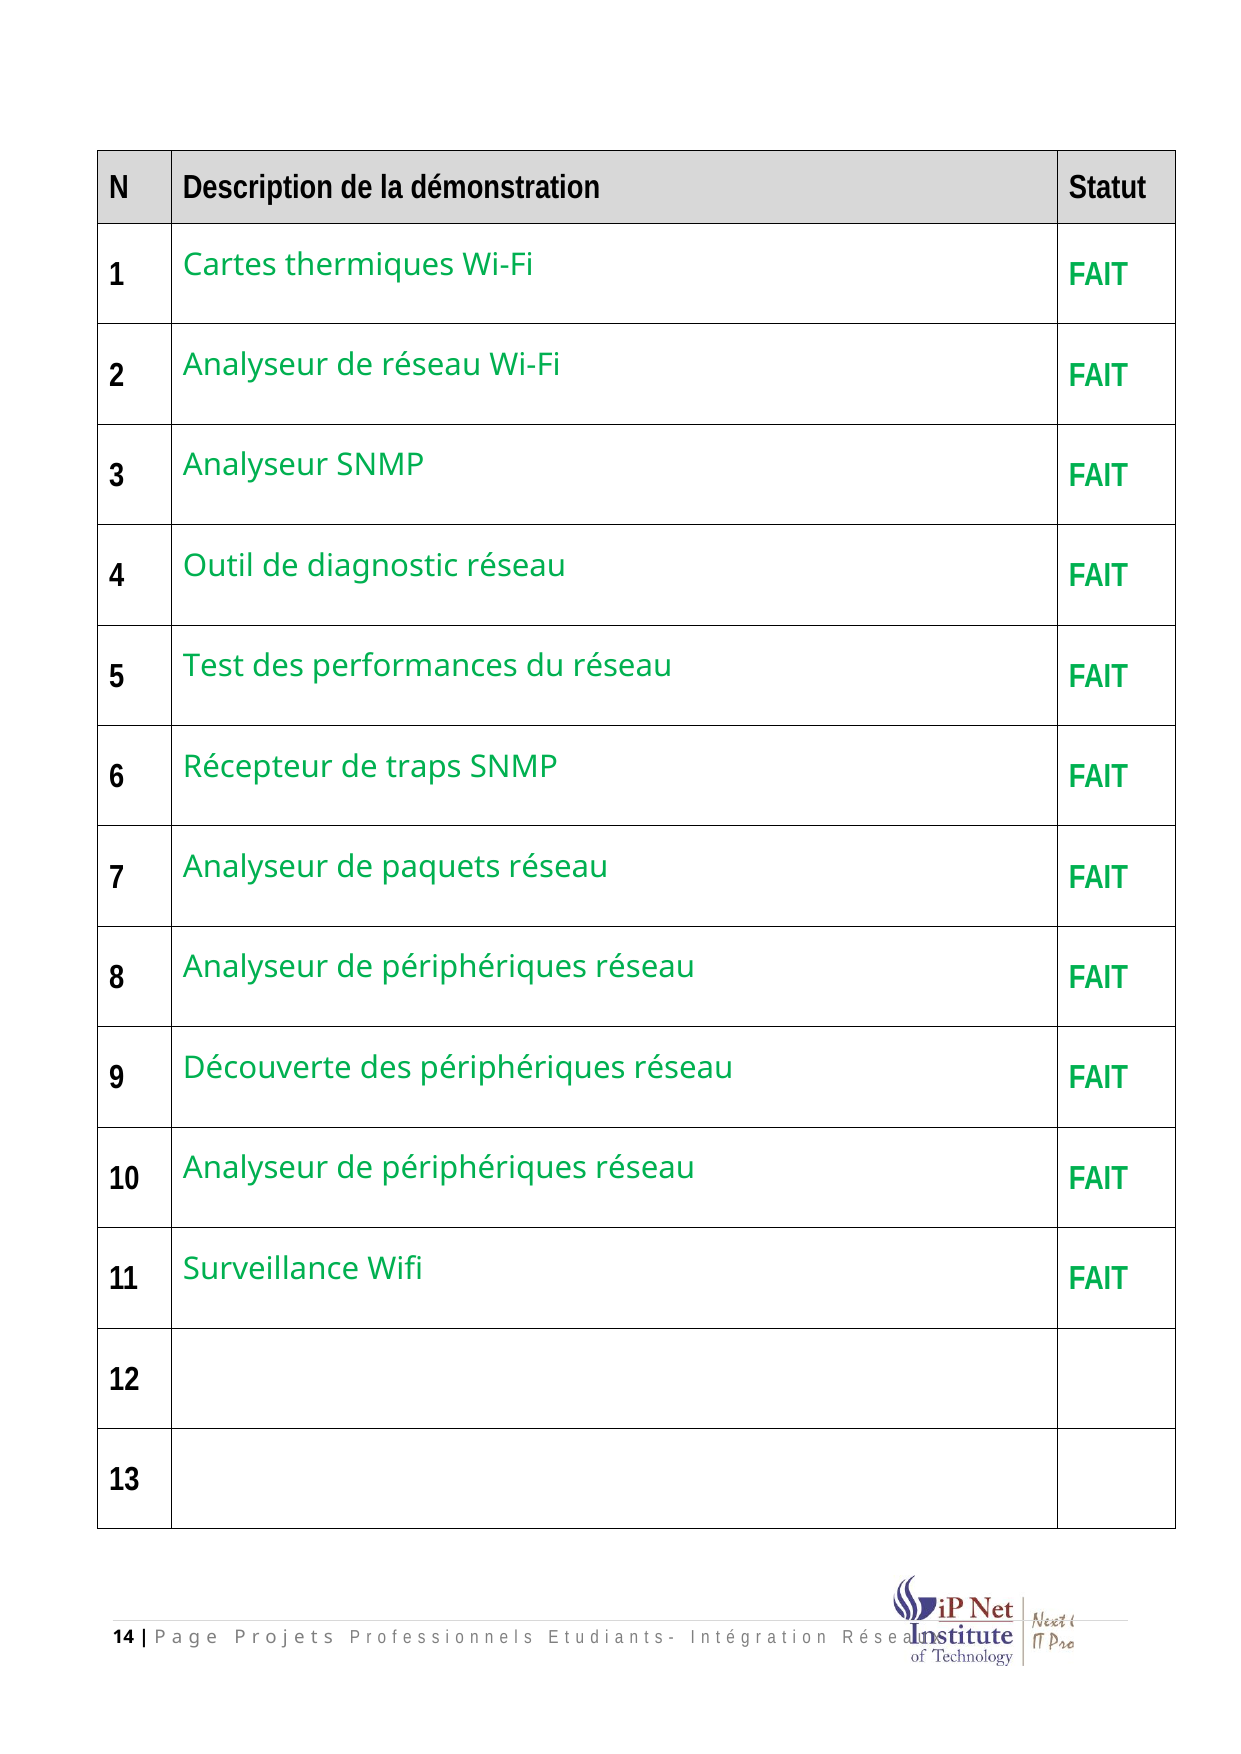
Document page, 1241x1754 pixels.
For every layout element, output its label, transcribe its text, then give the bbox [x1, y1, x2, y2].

table_cell 12 [98, 1329, 171, 1428]
table_cell 13 [98, 1429, 171, 1528]
table_cell FAIT [1058, 626, 1175, 725]
table_cell 9 [98, 1027, 171, 1127]
table_cell Découverte des périphériques réseau [172, 1027, 1057, 1127]
table_cell 11 [98, 1228, 171, 1327]
table_cell Analyseur de réseau Wi-Fi [172, 324, 1057, 424]
table_cell FAIT [1058, 927, 1175, 1026]
table_header N [98, 151, 171, 223]
table_cell Test des performances du réseau [172, 626, 1057, 725]
table_cell Surveillance Wifi [172, 1228, 1057, 1327]
table_cell FAIT [1058, 826, 1175, 926]
table_cell FAIT [1058, 1128, 1175, 1227]
table_cell 1 [98, 224, 171, 323]
table_cell 8 [98, 927, 171, 1026]
table_header Statut [1058, 151, 1175, 223]
table_header Description de la démonstration [172, 151, 1057, 223]
table_cell 4 [98, 525, 171, 624]
table_cell 7 [98, 826, 171, 926]
table_cell Analyseur SNMP [172, 425, 1057, 524]
table_cell FAIT [1058, 1228, 1175, 1327]
table_cell [172, 1429, 1057, 1528]
table_cell Outil de diagnostic réseau [172, 525, 1057, 624]
table_cell 2 [98, 324, 171, 424]
table_cell 3 [98, 425, 171, 524]
table_cell [1058, 1429, 1175, 1528]
table_cell FAIT [1058, 525, 1175, 624]
picture [893, 1621, 1074, 1666]
table_cell FAIT [1058, 1027, 1175, 1127]
table_cell 6 [98, 726, 171, 825]
table_cell Récepteur de traps SNMP [172, 726, 1057, 825]
picture [893, 1575, 1074, 1620]
table_cell Analyseur de périphériques réseau [172, 927, 1057, 1026]
table_cell Cartes thermiques Wi-Fi [172, 224, 1057, 323]
table_cell 10 [98, 1128, 171, 1227]
table_cell FAIT [1058, 726, 1175, 825]
table_cell FAIT [1058, 324, 1175, 424]
table_cell Analyseur de périphériques réseau [172, 1128, 1057, 1227]
table_cell [1058, 1329, 1175, 1428]
table_cell [172, 1329, 1057, 1428]
table_cell 5 [98, 626, 171, 725]
table_cell Analyseur de paquets réseau [172, 826, 1057, 926]
table_cell FAIT [1058, 224, 1175, 323]
table_cell FAIT [1058, 425, 1175, 524]
